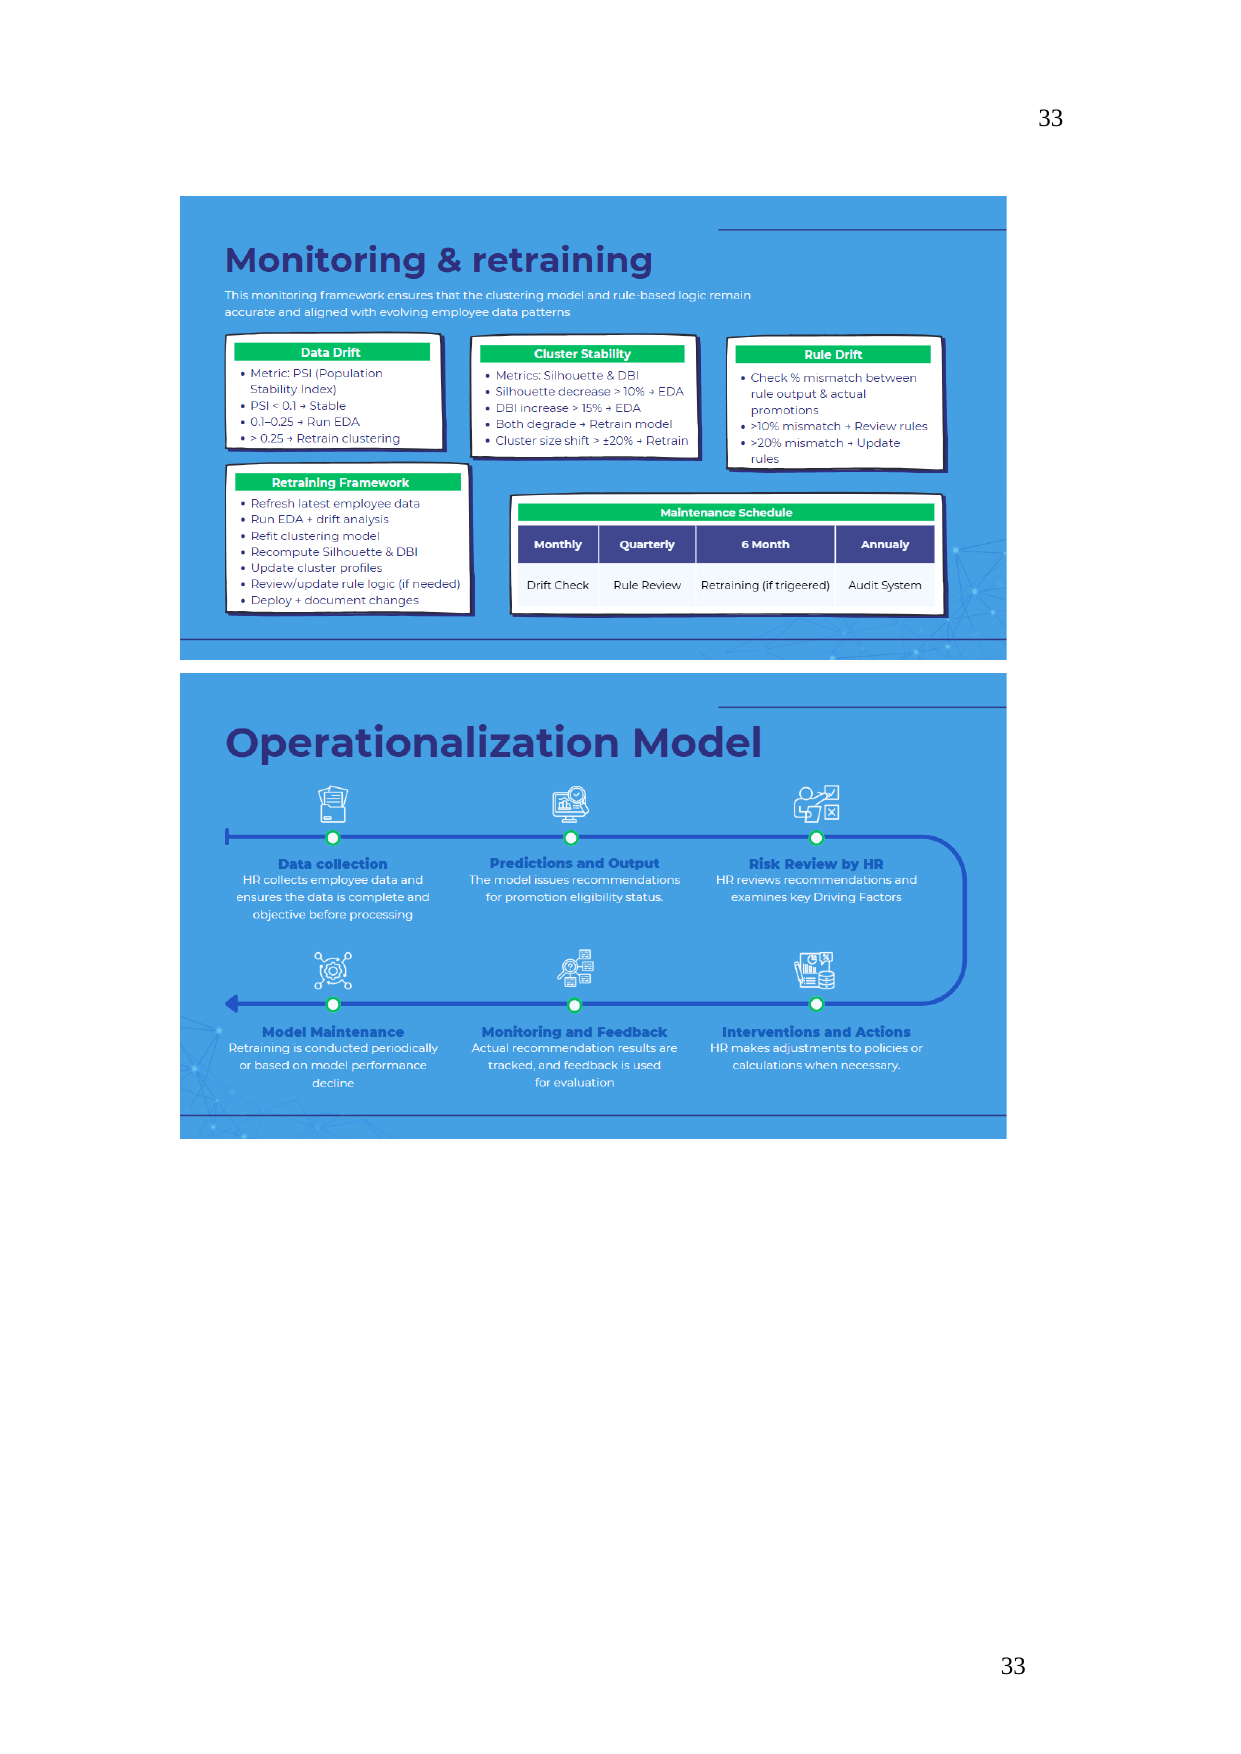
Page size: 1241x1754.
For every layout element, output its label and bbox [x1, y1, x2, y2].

picture [180, 673, 1007, 1139]
picture [180, 196, 1007, 660]
